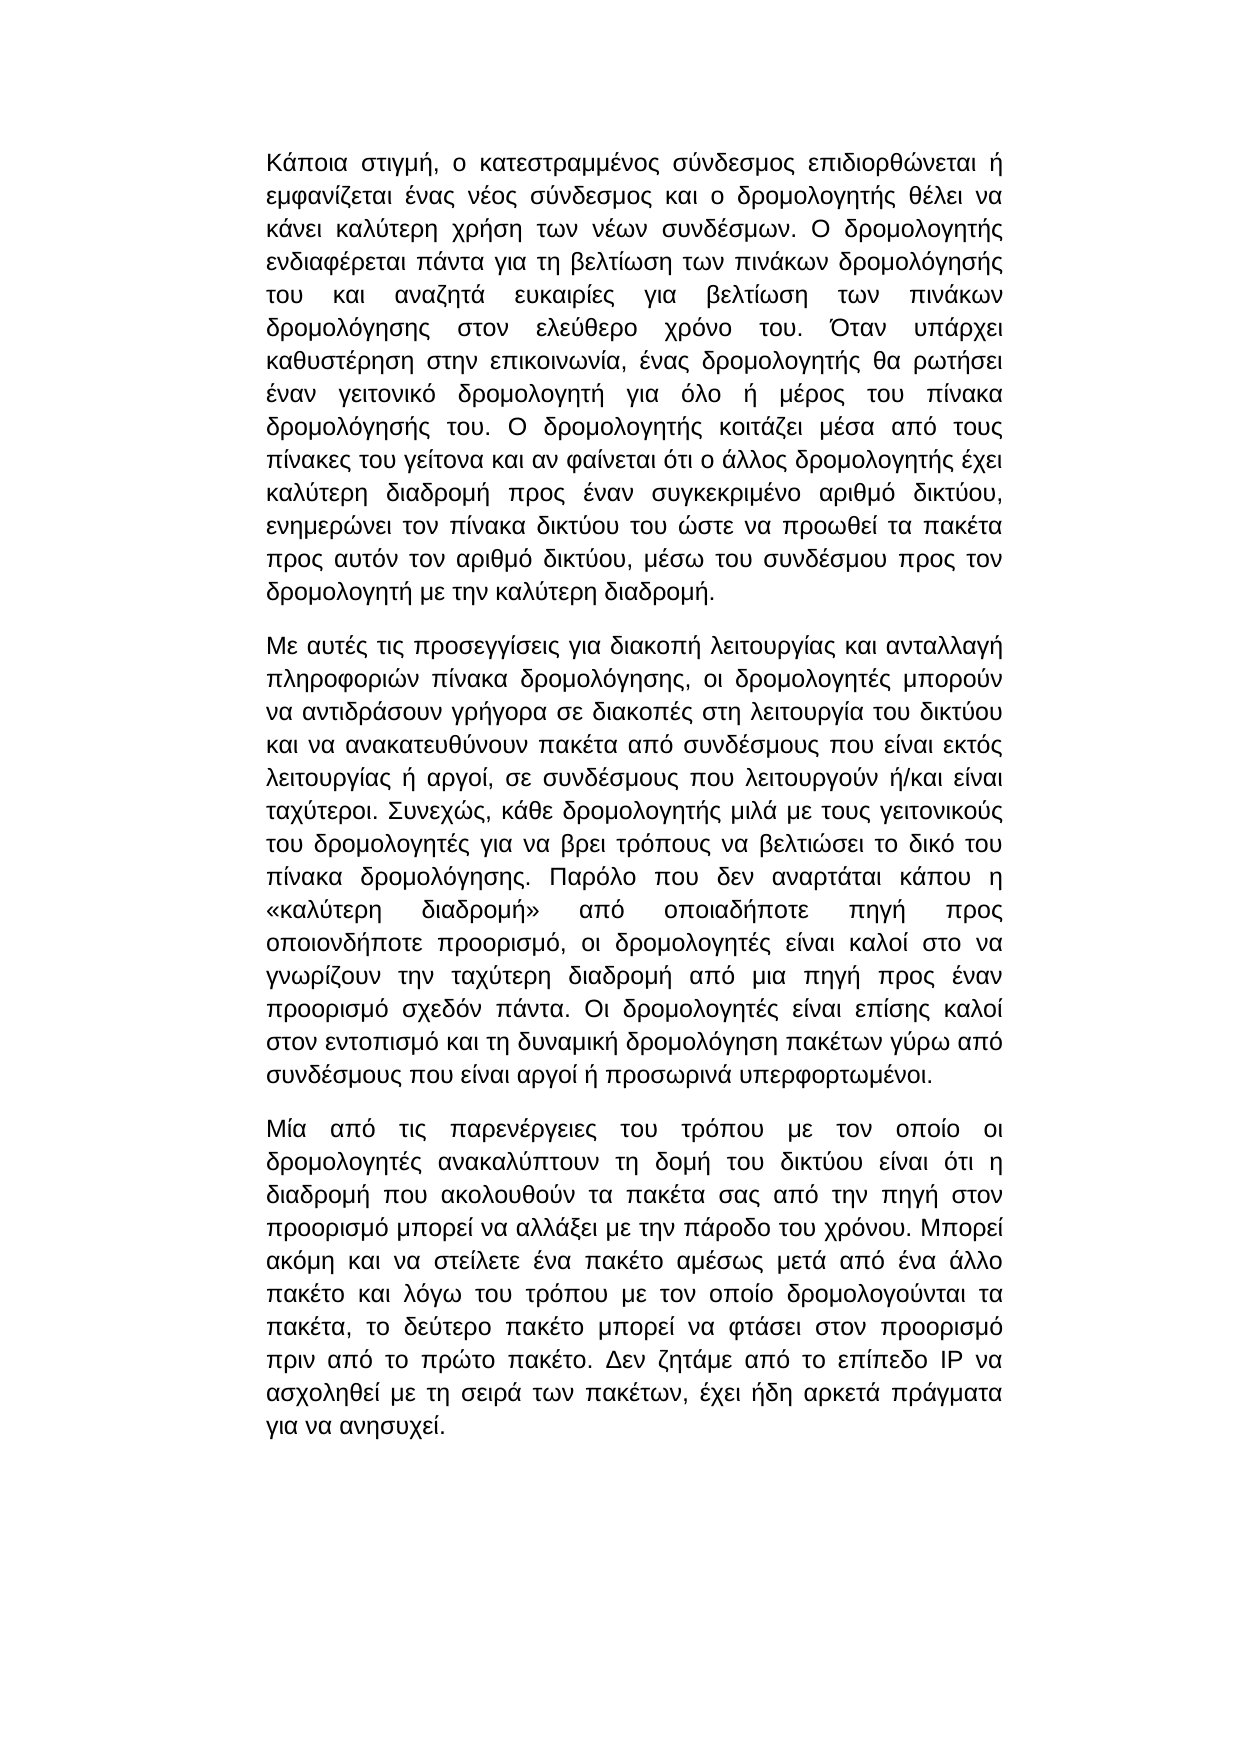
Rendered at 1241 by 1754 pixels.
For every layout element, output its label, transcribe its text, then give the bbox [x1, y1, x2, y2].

text Κάποια στιγμή, ο κατεστραμμένος σύνδεσμος επιδιορθώνεται ή εμφανίζεται ένας νέος σύνδεσμος και ο δρομολογητής θέλει να κάνει καλύτερη χρήση των νέων συνδέσμων. Ο δρομολογητής ενδιαφέρεται πάντα για τη βελτίωση των πινάκων δρομολόγησής του και αναζητά ευκαιρίες για βελτίωση των πινάκων δρομολόγησης στον ελεύθερο χρόνο του. Όταν υπάρχει καθυστέρηση στην επικοινωνία, ένας δρομολογητής θα ρωτήσει έναν γειτονικό δρομολογητή για όλο ή μέρος του πίνακα δρομολόγησής του. Ο δρομολογητής κοιτάζει μέσα από τους πίνακες του γείτονα και αν φαίνεται ότι ο άλλος δρομολογητής έχει καλύτερη διαδρομή προς έναν συγκεκριμένο αριθμό δικτύου, ενημερώνει τον πίνακα δικτύου του ώστε να προωθεί τα πακέτα προς αυτόν τον αριθμό δικτύου, μέσω του συνδέσμου προς τον δρομολογητή με την καλύτερη διαδρομή. [266, 148, 1004, 606]
text Μία από τις παρενέργειες του τρόπου με τον οποίο οι δρομολογητές ανακαλύπτουν τη δομή του δικτύου είναι ότι η διαδρομή που ακολουθούν τα πακέτα σας από την πηγή στον προορισμό μπορεί να αλλάξει με την πάροδο του χρόνου. Μπορεί ακόμη και να στείλετε ένα πακέτο αμέσως μετά από ένα άλλο πακέτο και λόγω του τρόπου με τον οποίο δρομολογούνται τα πακέτα, το δεύτερο πακέτο μπορεί να φτάσει στον προορισμό πριν από το πρώτο πακέτο. Δεν ζητάμε από το επίπεδο IP να ασχοληθεί με τη σειρά των πακέτων, έχει ήδη αρκετά πράγματα για να ανησυχεί. [266, 1114, 1004, 1440]
text Με αυτές τις προσεγγίσεις για διακοπή λειτουργίας και ανταλλαγή πληροφοριών πίνακα δρομολόγησης, οι δρομολογητές μπορούν να αντιδράσουν γρήγορα σε διακοπές στη λειτουργία του δικτύου και να ανακατευθύνουν πακέτα από συνδέσμους που είναι εκτός λειτουργίας ή αργοί, σε συνδέσμους που λειτουργούν ή/και είναι ταχύτεροι. Συνεχώς, κάθε δρομολογητής μιλά με τους γειτονικούς του δρομολογητές για να βρει τρόπους να βελτιώσει το δικό του πίνακα δρομολόγησης. Παρόλο που δεν αναρτάται κάπου η «καλύτερη διαδρομή» από οποιαδήποτε πηγή προς οποιονδήποτε προορισμό, οι δρομολογητές είναι καλοί στο να γνωρίζουν την ταχύτερη διαδρομή από μια πηγή προς έναν προορισμό σχεδόν πάντα. Οι δρομολογητές είναι επίσης καλοί στον εντοπισμό και τη δυναμική δρομολόγηση πακέτων γύρω από συνδέσμους που είναι αργοί ή προσωρινά υπερφορτωμένοι. [266, 631, 1004, 1089]
